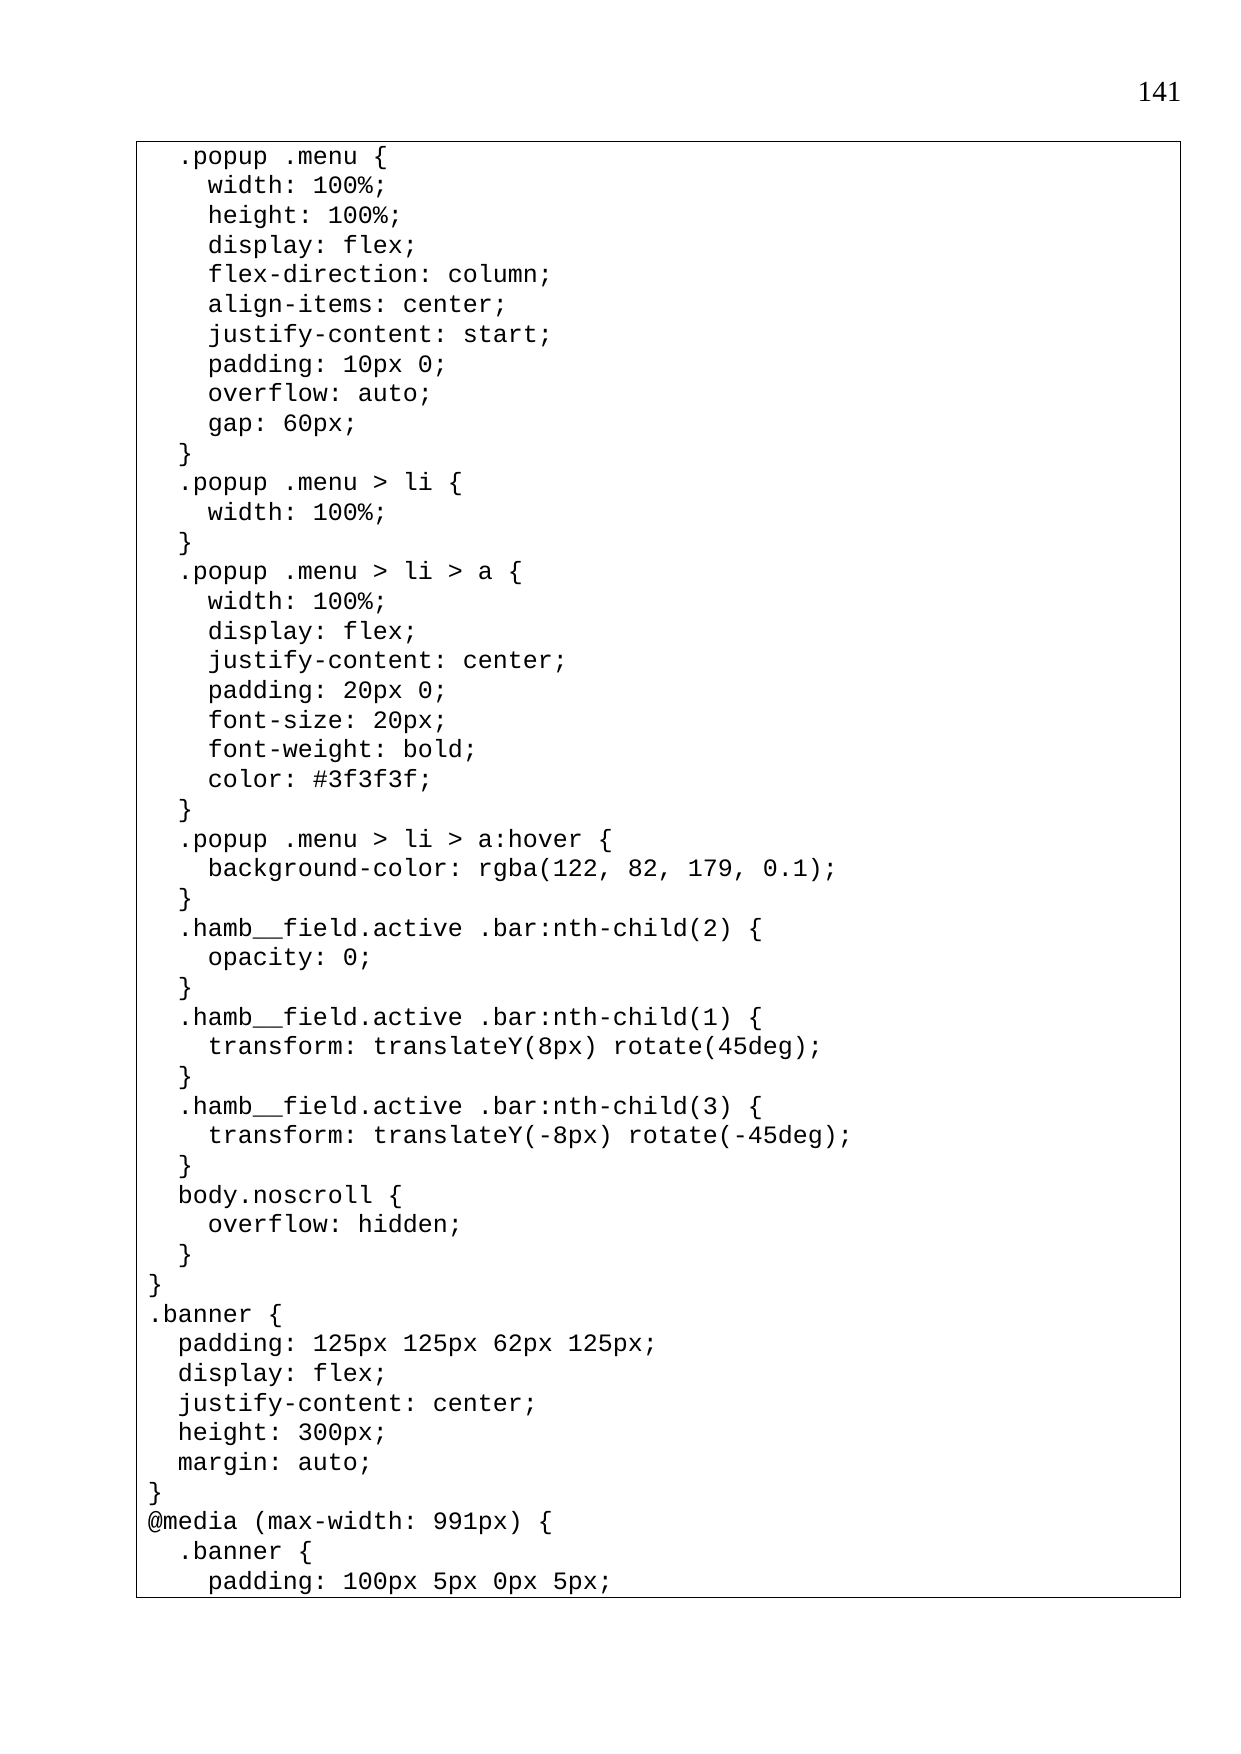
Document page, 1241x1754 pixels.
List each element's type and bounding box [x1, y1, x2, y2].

table_header [137, 142, 1180, 1597]
